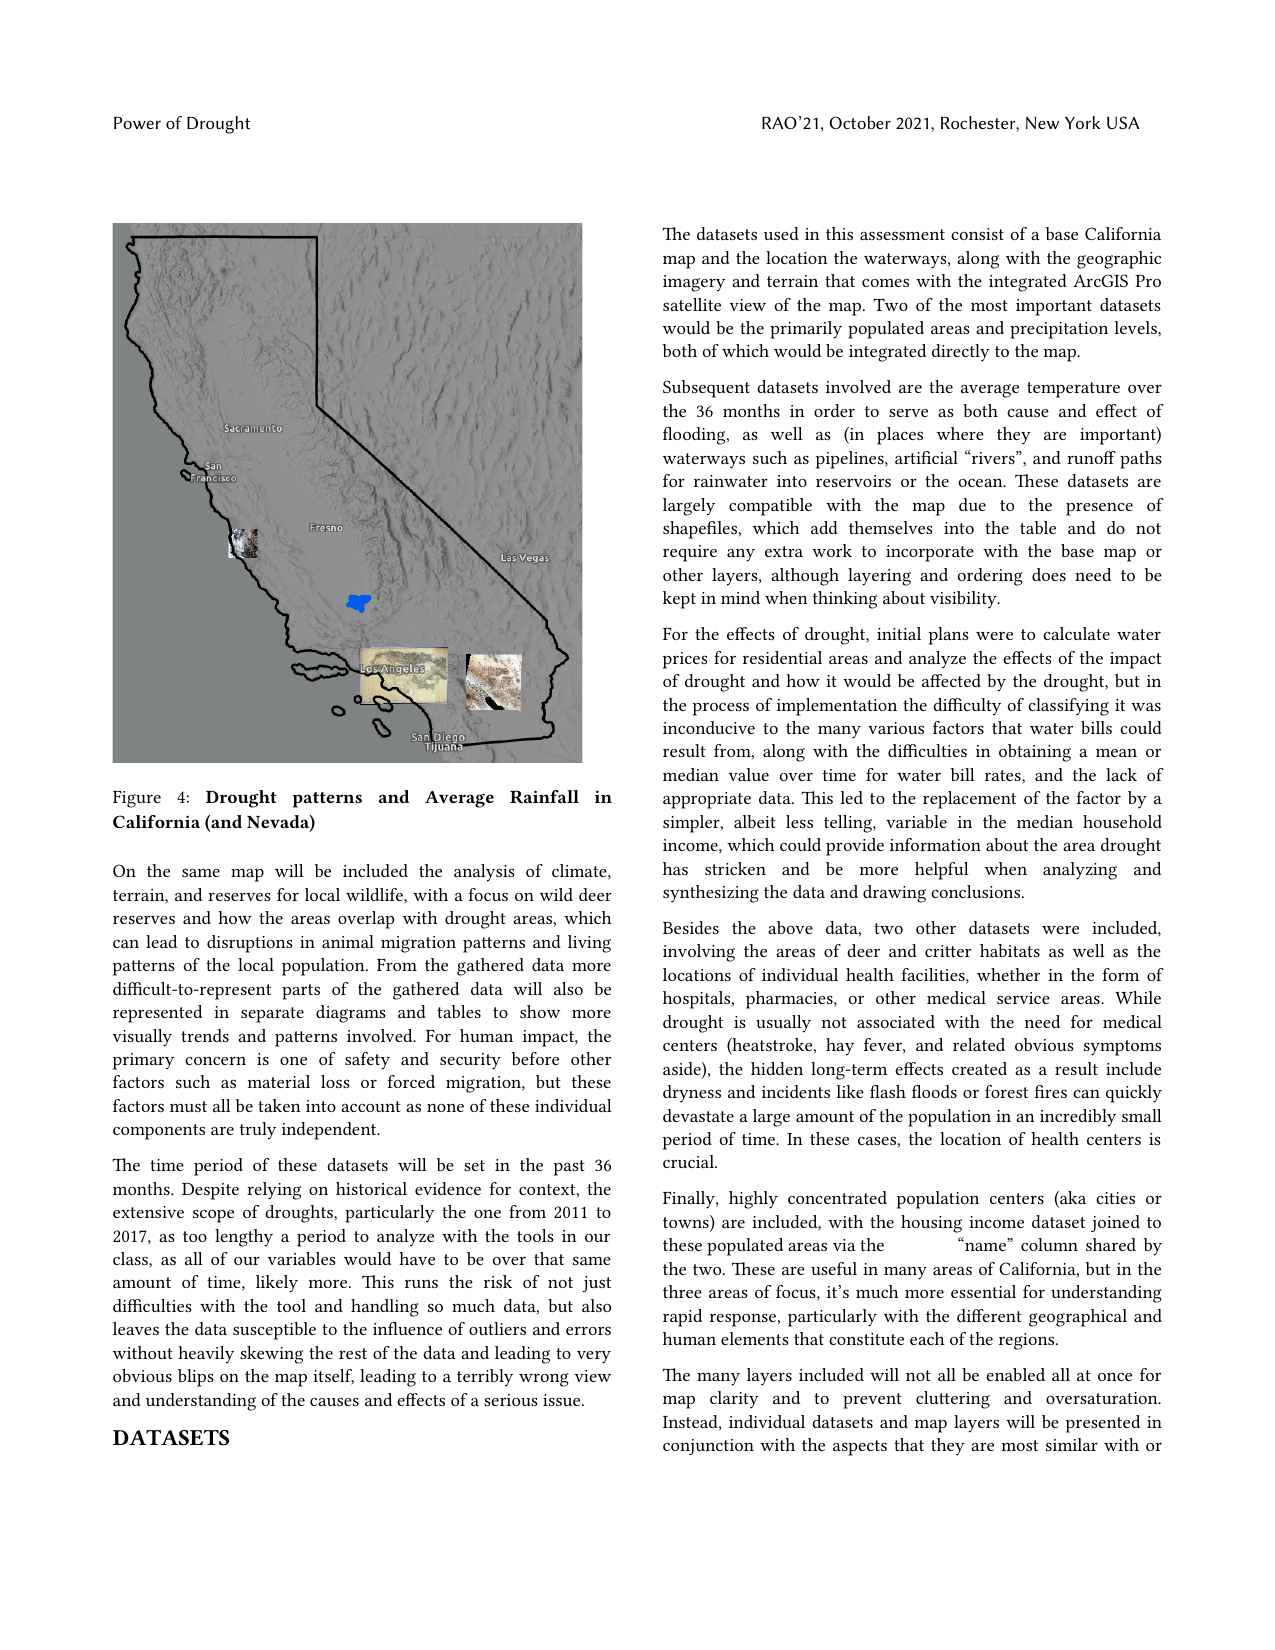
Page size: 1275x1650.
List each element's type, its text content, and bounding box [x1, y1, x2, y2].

text Figure 4: Drought patterns and Average Rainfall in California (and Nevada) [112, 787, 612, 833]
text For the effects of drought, initial plans were to calculate water prices for residential areas and analyze the effects of the impact of drought and how it would be affected by the drought, but in the process of implementation the difficulty of classifying it was inconducive to the many various factors that water bills could result from, along with the difficulties in obtaining a mean or median value over time for water bill rates, and the lack of appropriate data. This led to the replacement of the factor by a simpler, albeit less telling, variable in the median household income, which could provide information about the area drought has stricken and be more helpful when analyzing and synthesizing the data and drawing conclusions. [662, 624, 1162, 903]
text Besides the above data, two other datasets were included, involving the areas of deer and critter habitats as well as the locations of individual health facilities, whether in the form of hospitals, pharmacies, or other medical service areas. While drought is usually not associated with the need for medical centers (heatstroke, hay fever, and related obvious symptoms aside), the hidden long-term effects created as a result include dryness and incidents like flash floods or forest fires can quickly devastate a large amount of the population in an incredibly small period of time. In these cases, the location of health centers is crucial. [662, 918, 1162, 1173]
text The datasets used in this assessment consist of a base California map and the location the waterways, along with the geographic imagery and terrain that comes with the integrated ArcGIS Pro satellite view of the map. Two of the most important datasets would be the primarily populated areas and precipitation levels, both of which would be integrated directly to the map. [662, 224, 1162, 362]
text DATASETS [112, 1425, 612, 1451]
text Finally, highly concentrated population centers (aka cities or towns) are included, with the housing income dataset joined to these populated areas via the “name” column shared by the two. These are useful in many areas of California, but in the three areas of focus, it’s much more essential for understanding rapid response, particularly with the different geographical and human elements that constitute each of the regions. [662, 1188, 1162, 1350]
text Subsequent datasets involved are the average temperature over the 36 months in order to serve as both cause and effect of flooding, as well as (in places where they are important) waterways such as pipelines, artificial “rivers”, and runoff paths for rainwater into reservoirs or the ocean. These datasets are largely compatible with the map due to the presence of shapefiles, which add themselves into the table and do not require any extra work to incorporate with the base map or other layers, although layering and ordering does need to be kept in mind when thinking about visibility. [662, 377, 1162, 609]
picture [112, 223, 583, 763]
text On the same map will be included the analysis of climate, terrain, and reserves for local wildlife, with a focus on wild deer reserves and how the areas overlap with drought areas, which can lead to disruptions in animal migration patterns and living patterns of the local population. From the gathered data more difficult-to-represent parts of the gathered data will also be represented in separate diagrams and tables to show more visually trends and patterns involved. For human impact, the primary concern is one of safety and security before other factors such as material loss or forced migration, but these factors must all be taken into account as none of these individual components are truly independent. [112, 861, 612, 1140]
text The time period of these datasets will be set in the past 36 months. Despite relying on historical evidence for context, the extensive scope of droughts, particularly the one from 2011 to 2017, as too lengthy a period to analyze with the tools in our class, as all of our variables would have to be over that same amount of time, likely more. This runs the risk of not just difficulties with the tool and handling so much data, but also leaves the data susceptible to the influence of outliers and errors without heavily skewing the rest of the data and leading to very obvious blips on the map itself, leading to a terribly wrong view and understanding of the causes and effects of a serious issue. [112, 1155, 612, 1411]
